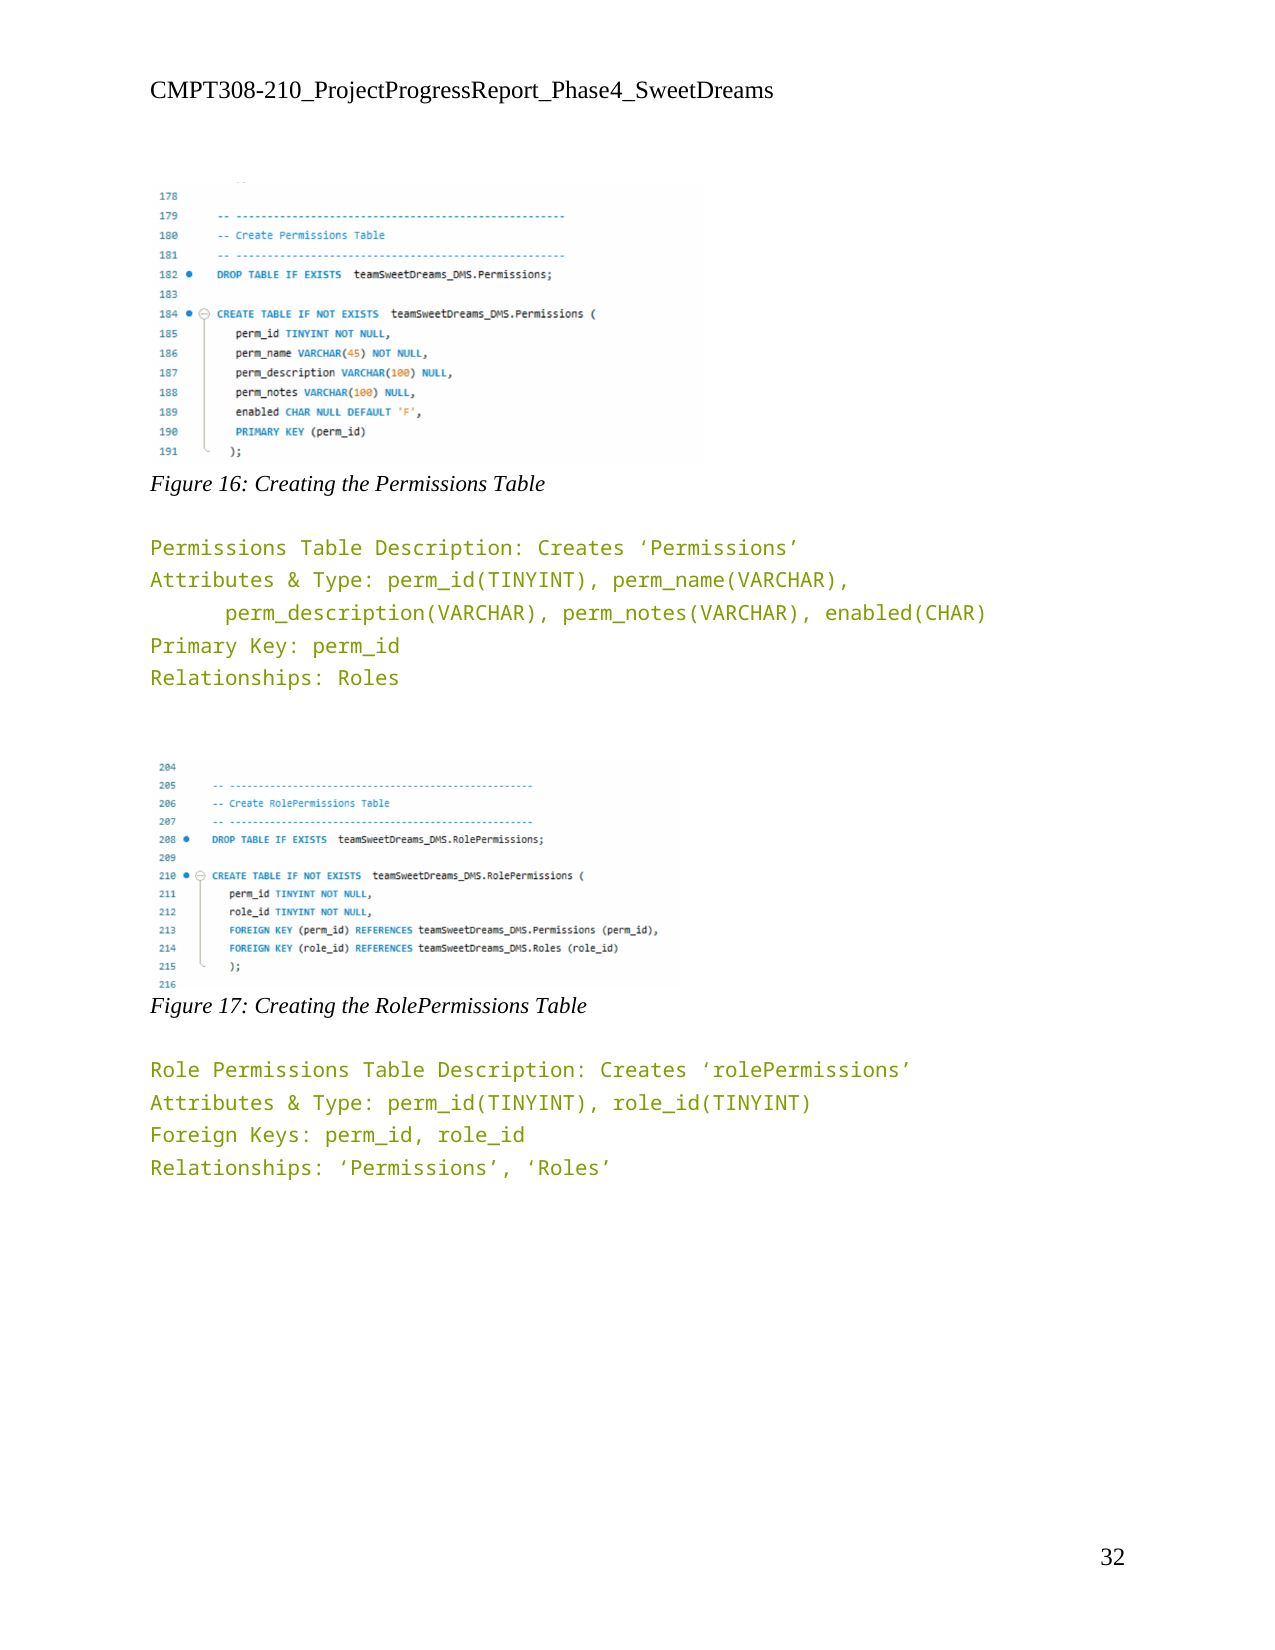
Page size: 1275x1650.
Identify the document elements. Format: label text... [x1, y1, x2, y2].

text Permissions Table Description: Creates ‘Permissions’ [150, 533, 1125, 561]
picture [150, 761, 682, 988]
text Primary Key: perm_id [150, 631, 1125, 659]
text Foreign Keys: perm_id, role_id [150, 1120, 1125, 1149]
picture [150, 182, 710, 466]
subtitle Figure 16: Creating the Permissions Table [150, 470, 1125, 496]
text Relationships: ‘Permissions’, ‘Roles’ [150, 1153, 1125, 1181]
text Attributes & Type: perm_id(TINYINT), perm_name(VARCHAR), perm_description(VARCHAR), perm_notes(VARCHAR), enabled(CHAR) [150, 566, 1125, 627]
text Role Permissions Table Description: Creates ‘rolePermissions’ [150, 1055, 1125, 1084]
text Attributes & Type: perm_id(TINYINT), role_id(TINYINT) [150, 1088, 1125, 1116]
text Relationships: Roles [150, 663, 1125, 692]
subtitle Figure 17: Creating the RolePermissions Table [150, 992, 1125, 1018]
